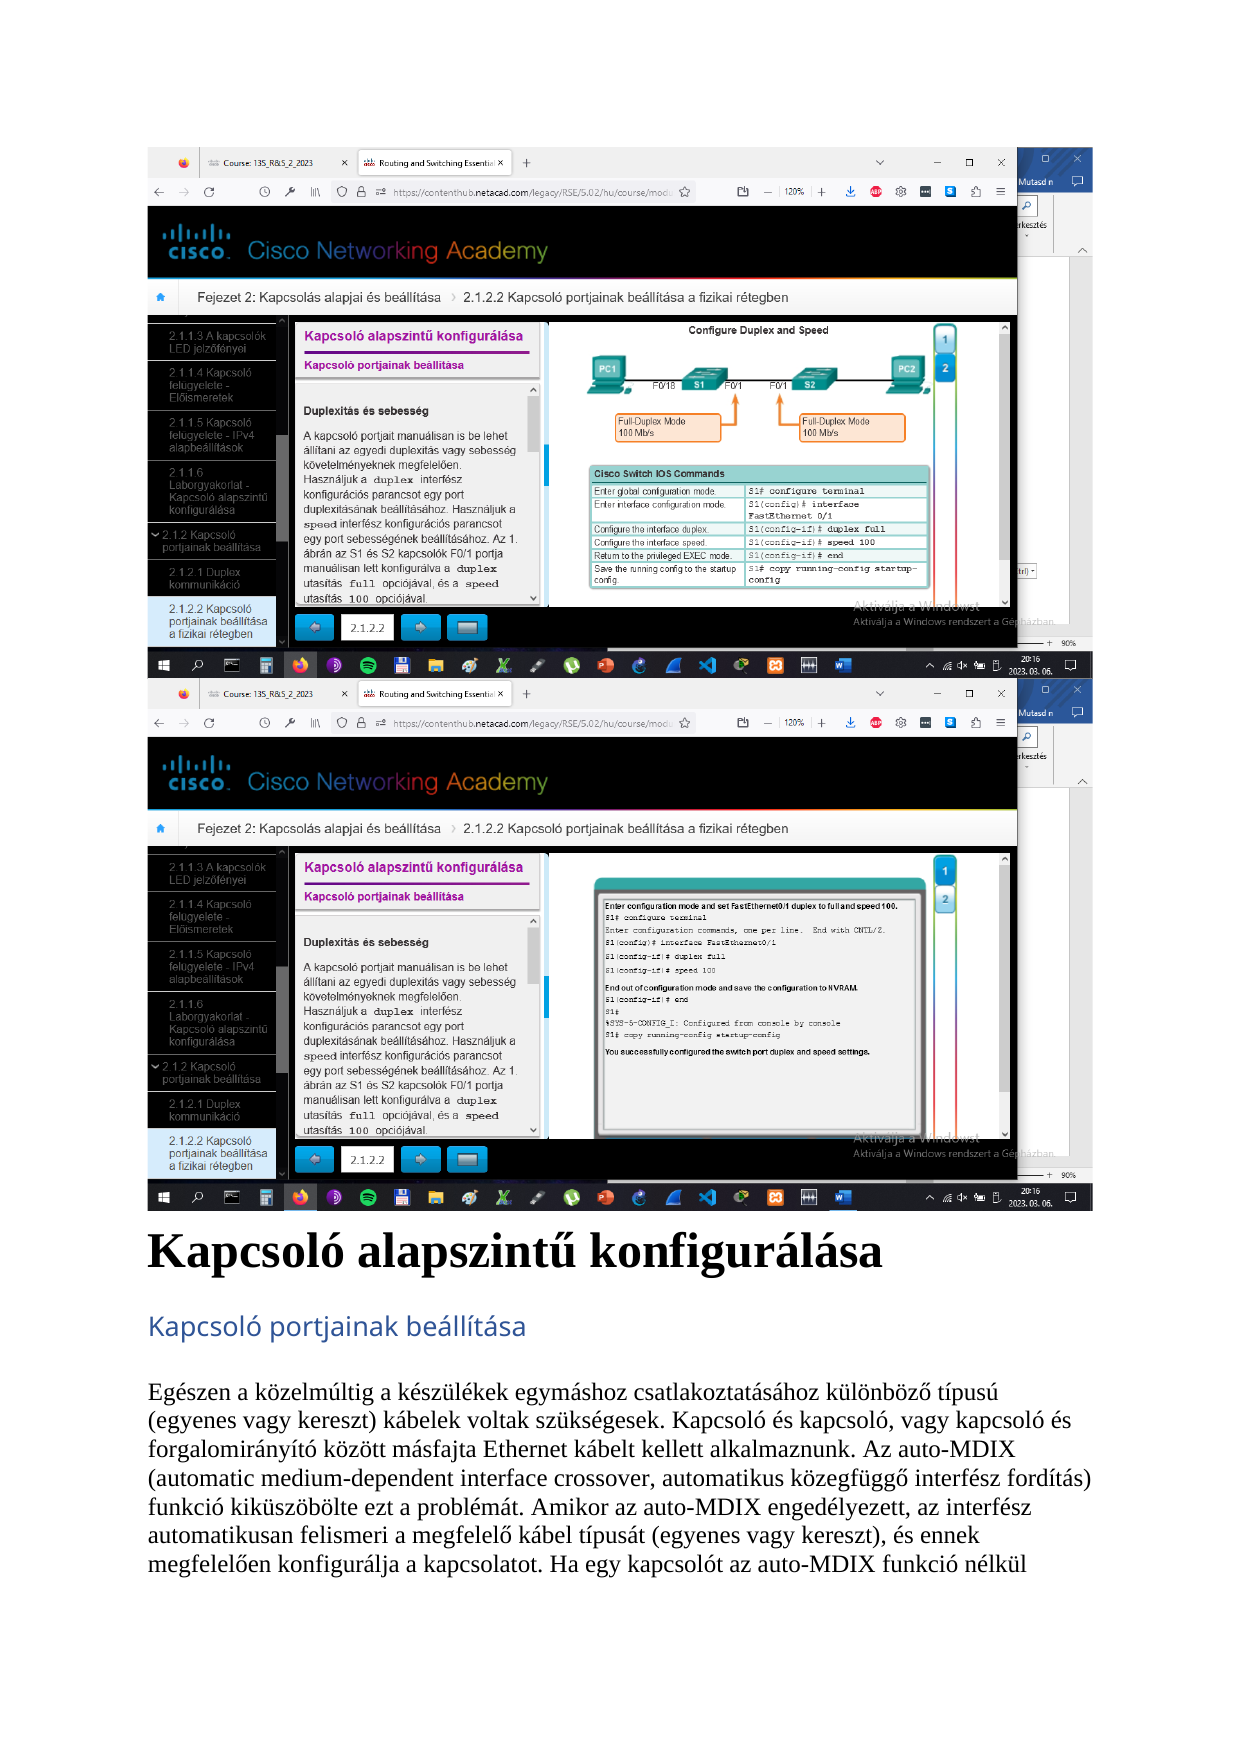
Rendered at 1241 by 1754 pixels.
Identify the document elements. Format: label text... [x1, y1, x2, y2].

subtitle Kapcsoló alapszintű konfigurálása [148, 1211, 1093, 1279]
subtitle Kapcsoló portjainak beállítása [148, 1308, 1093, 1345]
picture [147, 147, 1093, 1211]
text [148, 1377, 1093, 1578]
